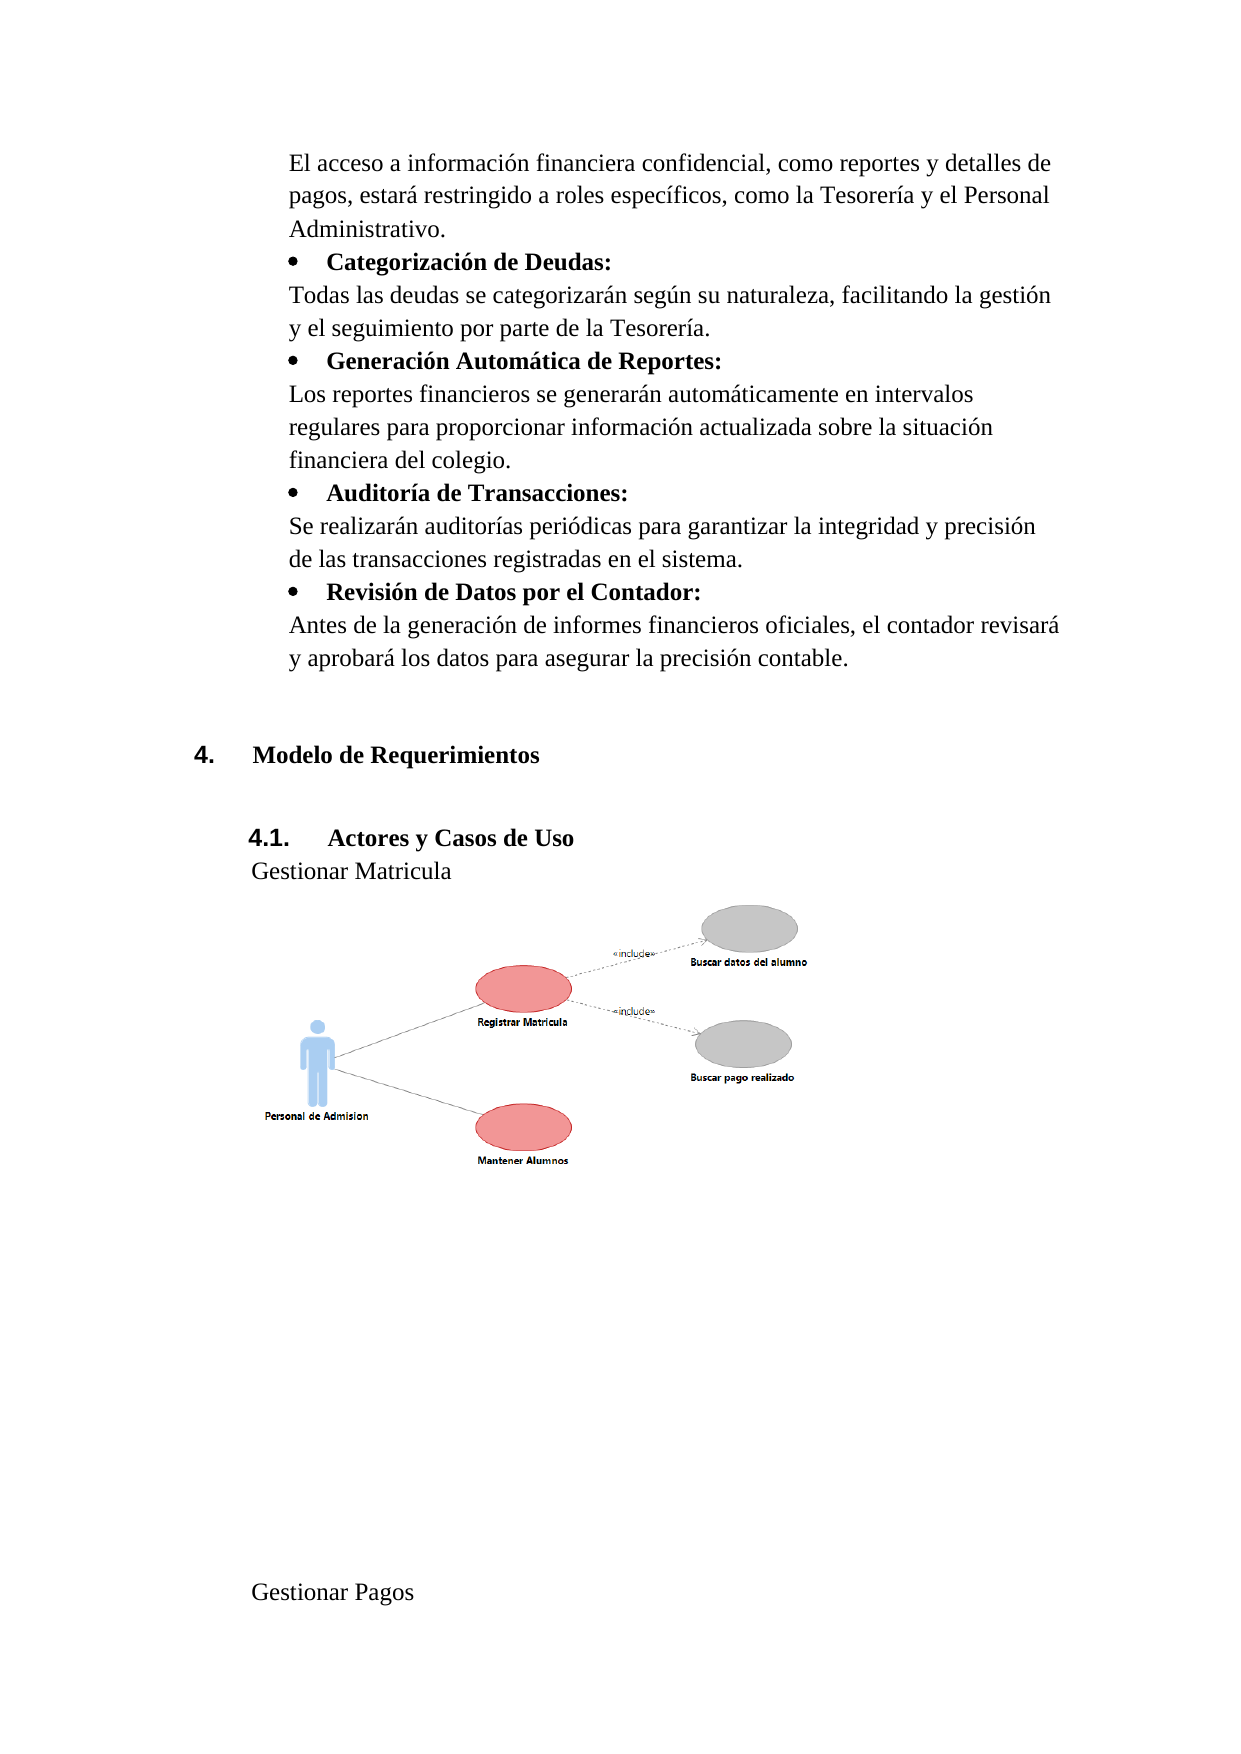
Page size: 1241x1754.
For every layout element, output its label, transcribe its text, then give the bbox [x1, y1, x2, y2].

list Generación Automática de Reportes: [288, 346, 1063, 374]
text Gestionar Pagos [251, 1577, 1063, 1606]
text Se realizarán auditorías periódicas para garantizar la integridad y precisión de las transacciones registradas en el sistema. [288, 511, 1063, 573]
text Antes de la generación de informes financieros oficiales, el contador revisará y aprobará los datos para asegurar la precisión contable. [288, 610, 1063, 672]
subtitle Actores y Casos de Uso [290, 823, 1063, 852]
text Todas las deudas se categorizarán según su naturaleza, facilitando la gestión y el seguimiento por parte de la Tesorería. [288, 280, 1063, 341]
text Los reportes financieros se generarán automáticamente en intervalos regulares para proporcionar información actualizada sobre la situación financiera del colegio. [288, 379, 1063, 473]
picture [251, 889, 819, 1177]
list Revisión de Datos por el Contador: [288, 577, 1063, 606]
text Gestionar Matricula [251, 856, 1063, 885]
list Categorización de Deudas: [288, 247, 1063, 275]
list Auditoría de Transacciones: [288, 478, 1063, 507]
text El acceso a información financiera confidencial, como reportes y detalles de pagos, estará restringido a roles específicos, como la Tesorería y el Personal Administrativo. [288, 148, 1063, 242]
subtitle Modelo de Requerimientos [215, 741, 1063, 769]
